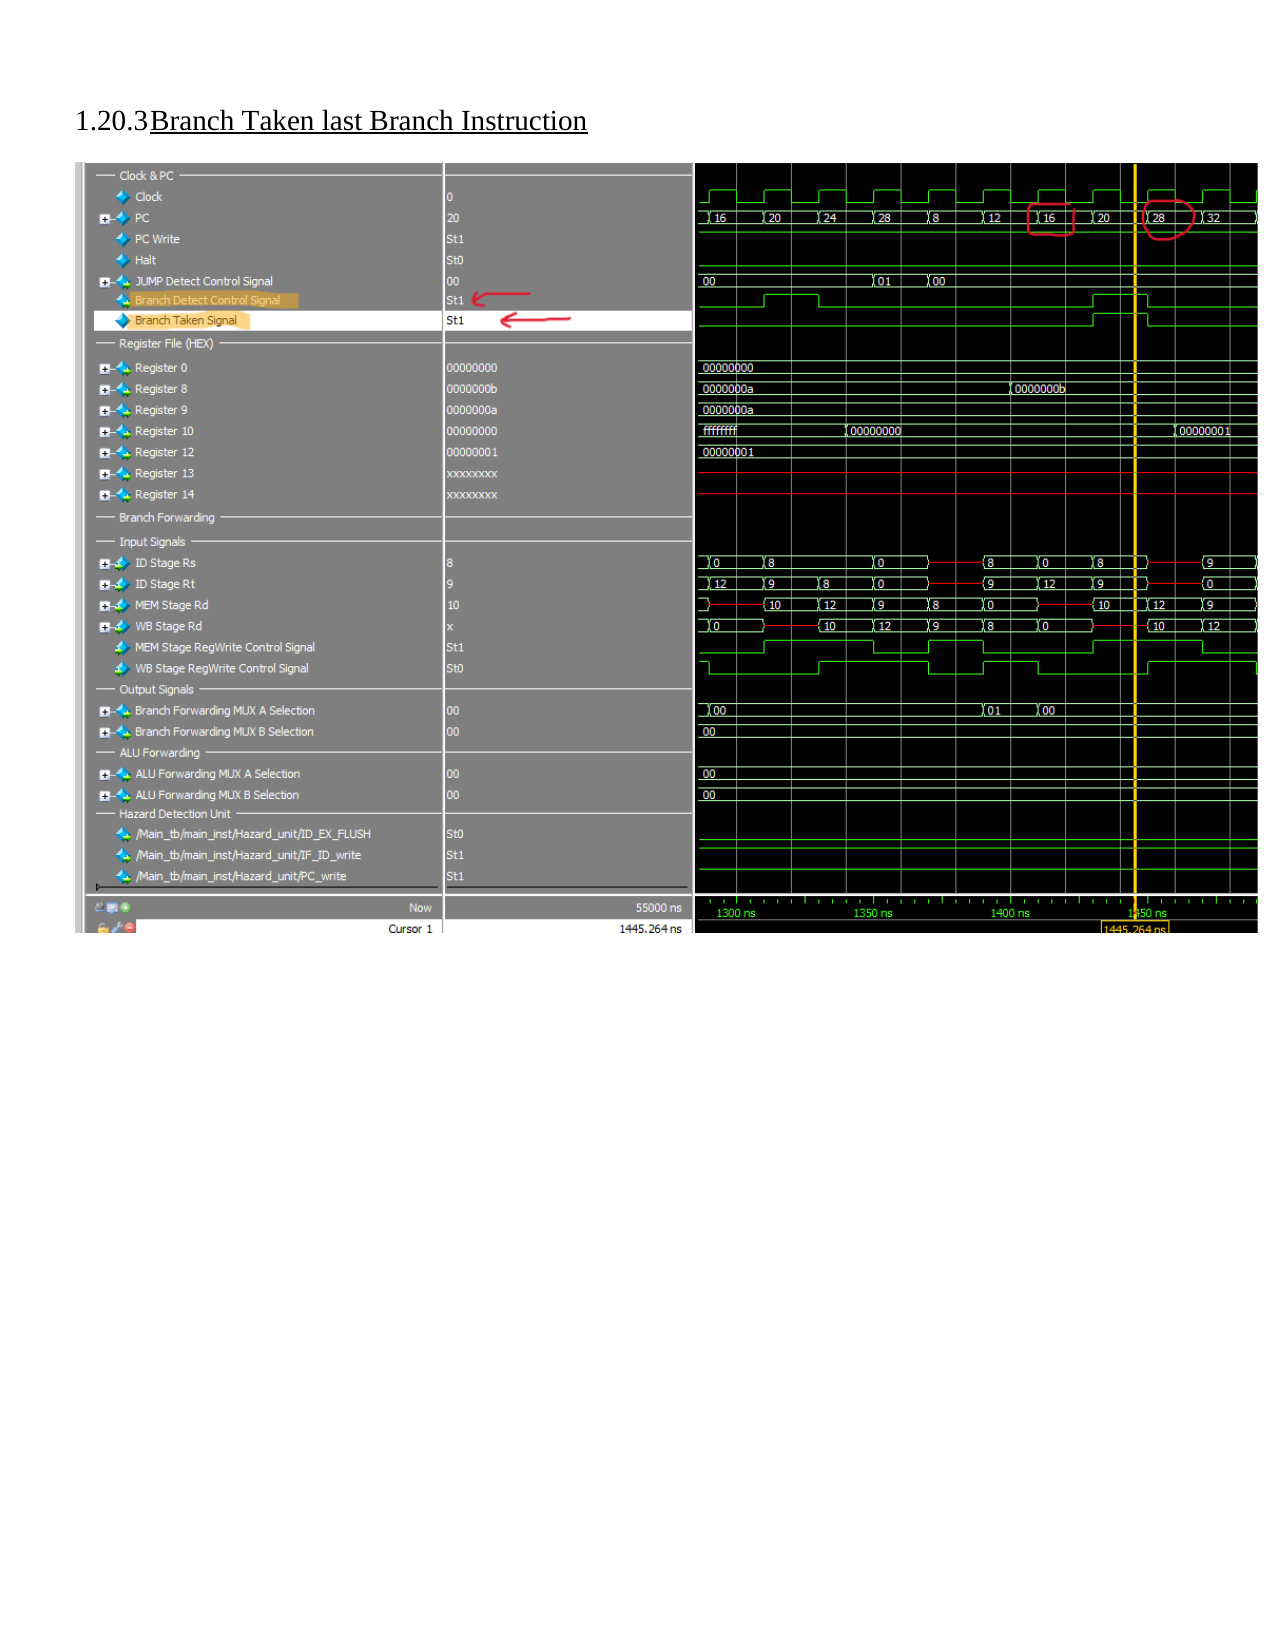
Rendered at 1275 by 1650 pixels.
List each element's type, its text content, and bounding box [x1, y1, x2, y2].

picture [75, 162, 1258, 933]
subtitle Branch Taken last Branch Instruction [75, 103, 1200, 137]
